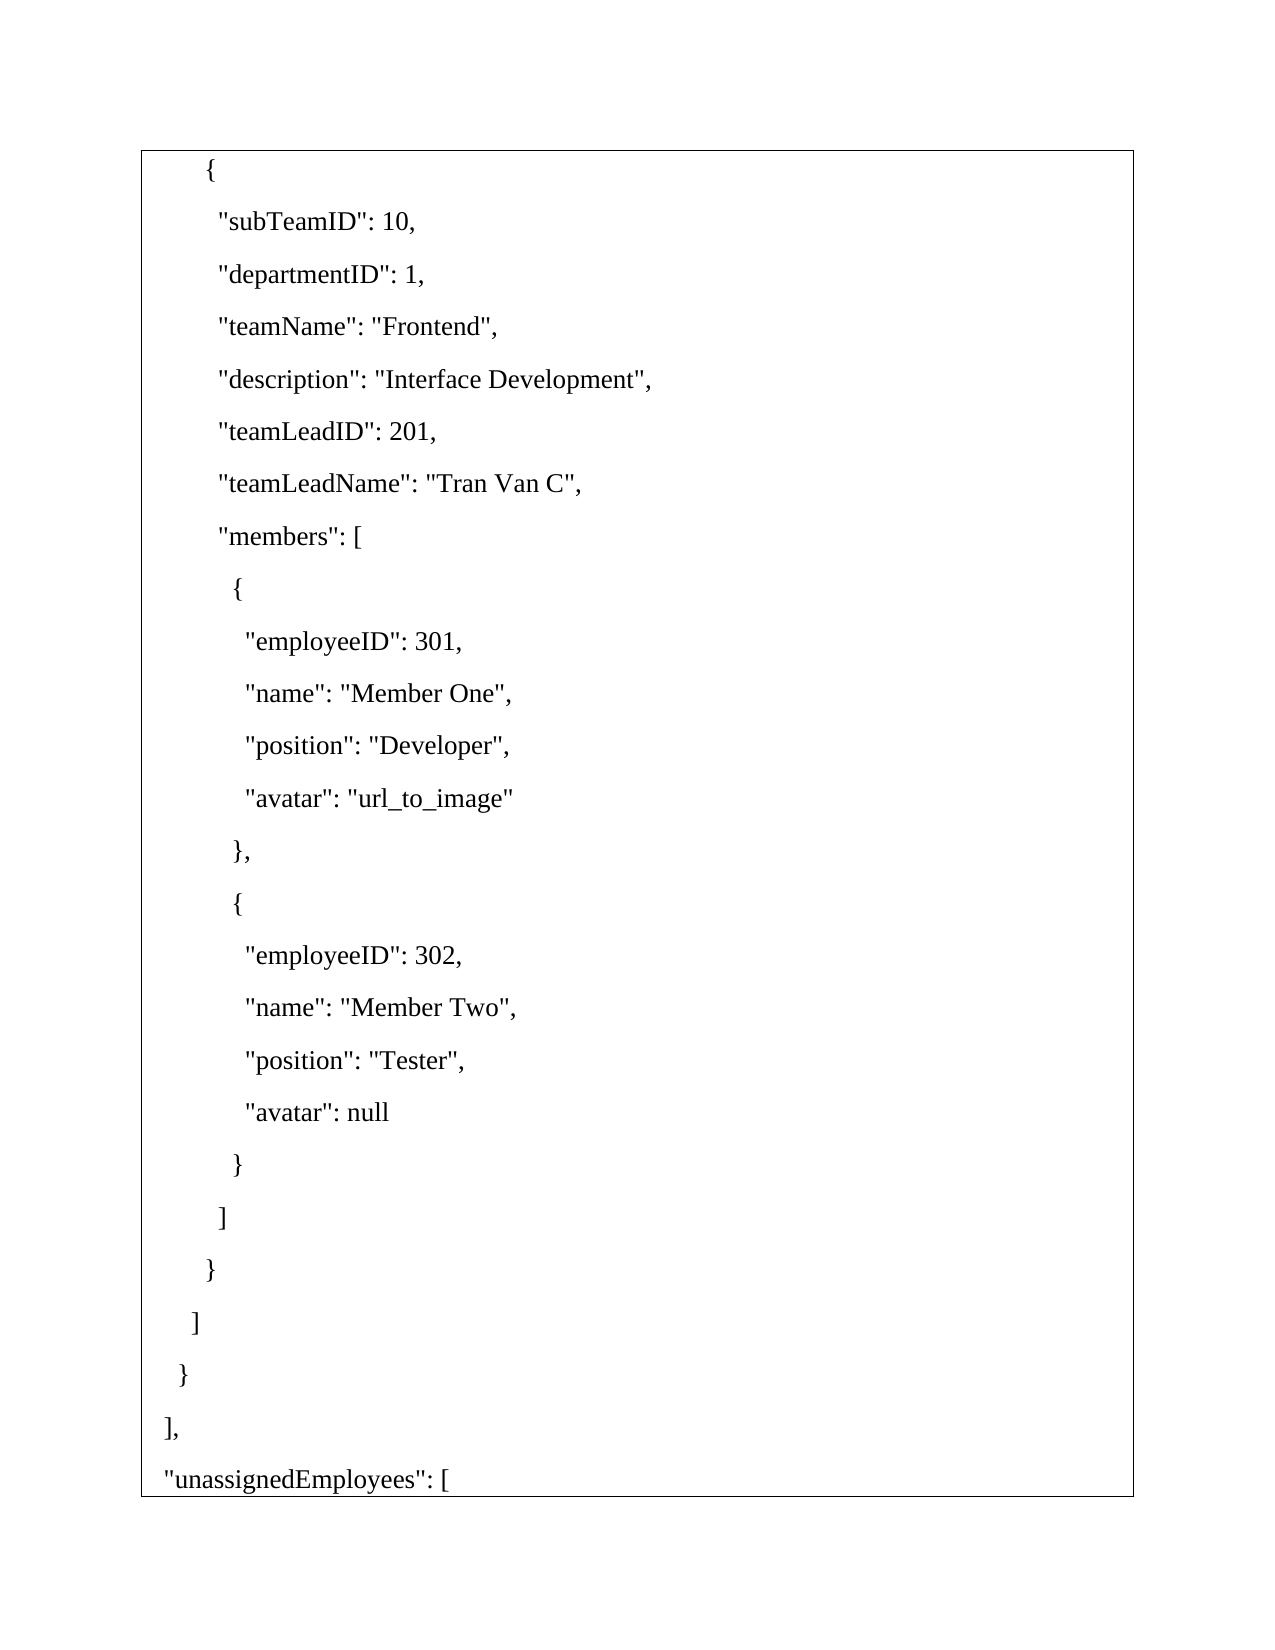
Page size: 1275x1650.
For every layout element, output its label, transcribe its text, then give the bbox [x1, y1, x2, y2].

text { [142, 569, 1133, 603]
text { [142, 151, 1133, 184]
text ] [142, 1303, 1133, 1337]
text "description": "Interface Development", [142, 359, 1133, 394]
text }, [142, 831, 1133, 865]
text "unassignedEmployees": [ [142, 1460, 1133, 1496]
text } [142, 1355, 1133, 1389]
text { [142, 883, 1133, 918]
text "position": "Developer", [142, 726, 1133, 761]
text "teamLeadID": 201, [142, 412, 1133, 446]
text ], [142, 1407, 1133, 1442]
text } [142, 1146, 1133, 1180]
text } [142, 1250, 1133, 1284]
text "employeeID": 301, [142, 622, 1133, 656]
text "name": "Member Two", [142, 988, 1133, 1023]
text "employeeID": 302, [142, 936, 1133, 970]
text "name": "Member One", [142, 674, 1133, 708]
text "teamLeadName": "Tran Van C", [142, 464, 1133, 499]
text "teamName": "Frontend", [142, 307, 1133, 341]
text ] [142, 1198, 1133, 1232]
text "subTeamID": 10, [142, 202, 1133, 237]
text "avatar": null [142, 1093, 1133, 1127]
text "avatar": "url_to_image" [142, 779, 1133, 813]
text "departmentID": 1, [142, 255, 1133, 289]
text "members": [ [142, 517, 1133, 551]
text "position": "Tester", [142, 1041, 1133, 1075]
